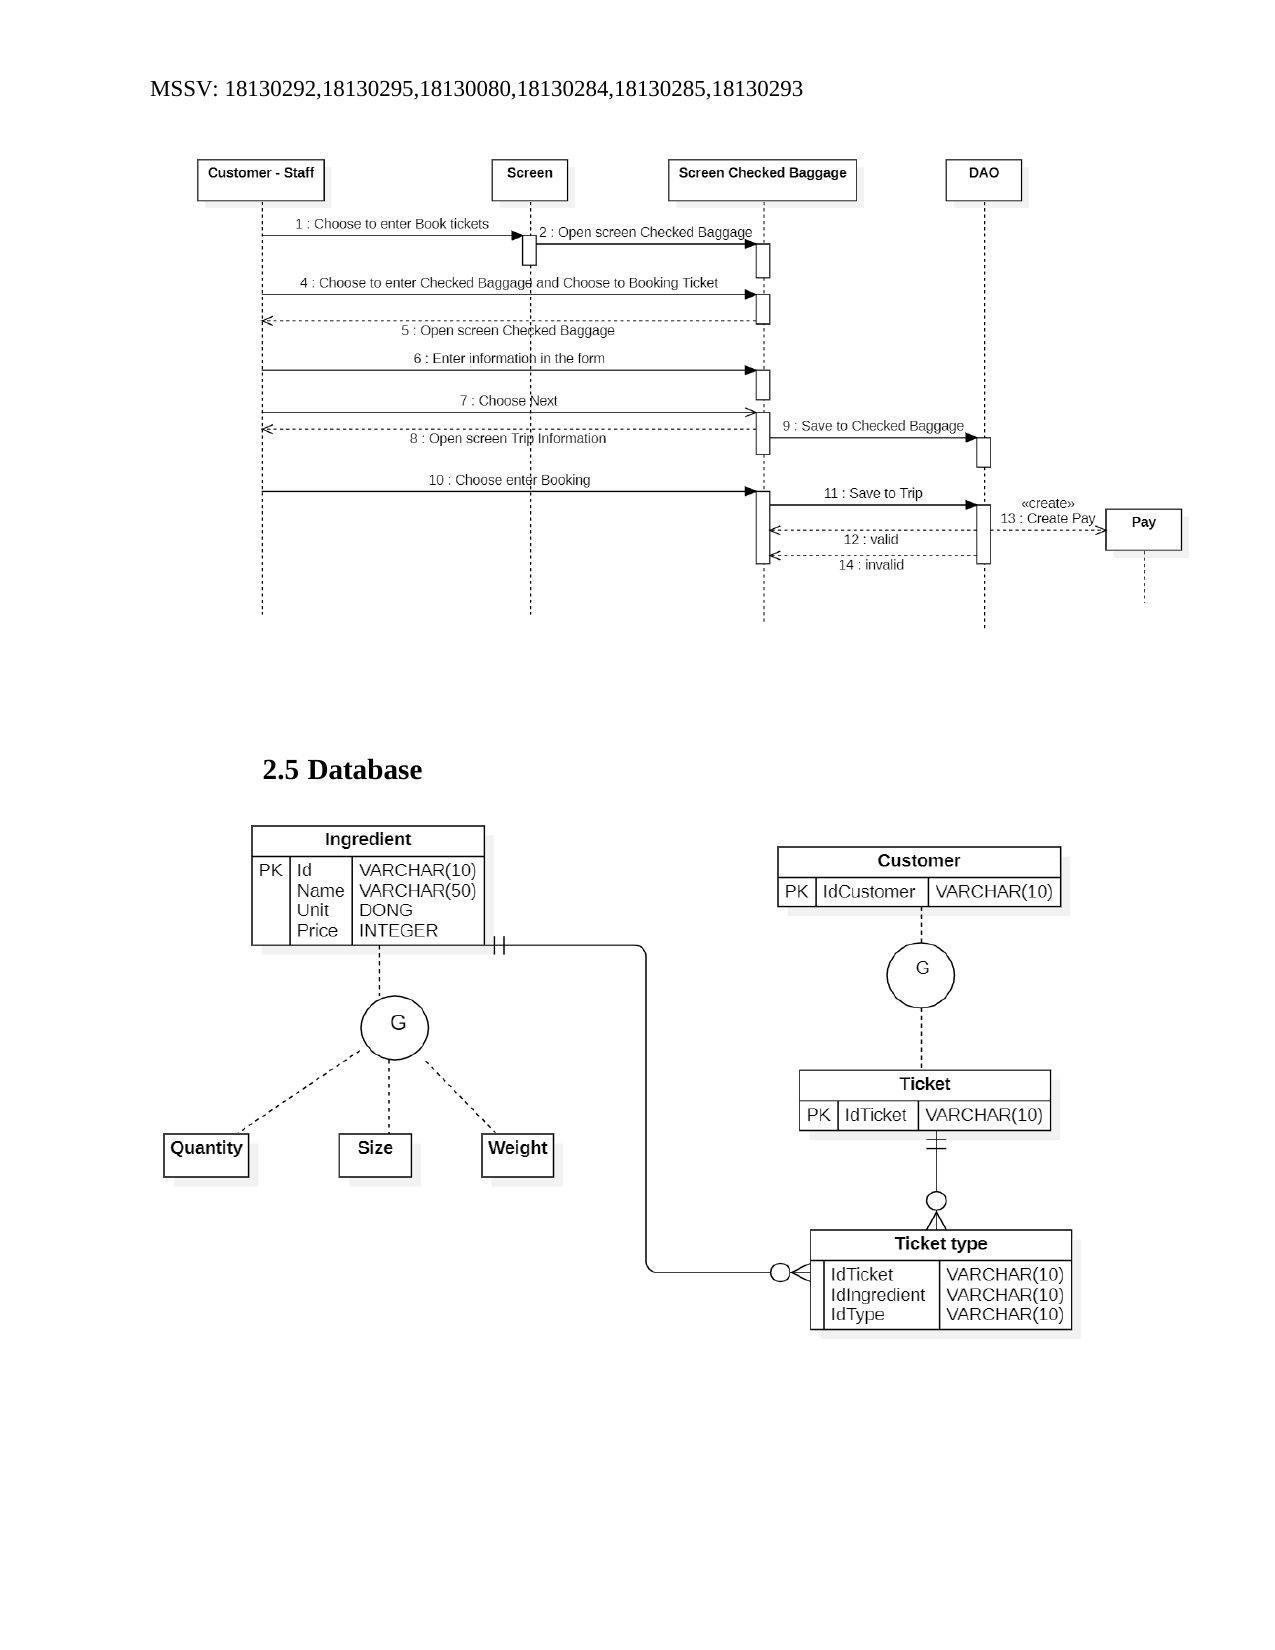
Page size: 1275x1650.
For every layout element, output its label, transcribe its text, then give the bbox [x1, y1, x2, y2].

picture [187, 150, 1222, 673]
picture [150, 812, 1116, 1343]
list Database [262, 752, 1183, 785]
